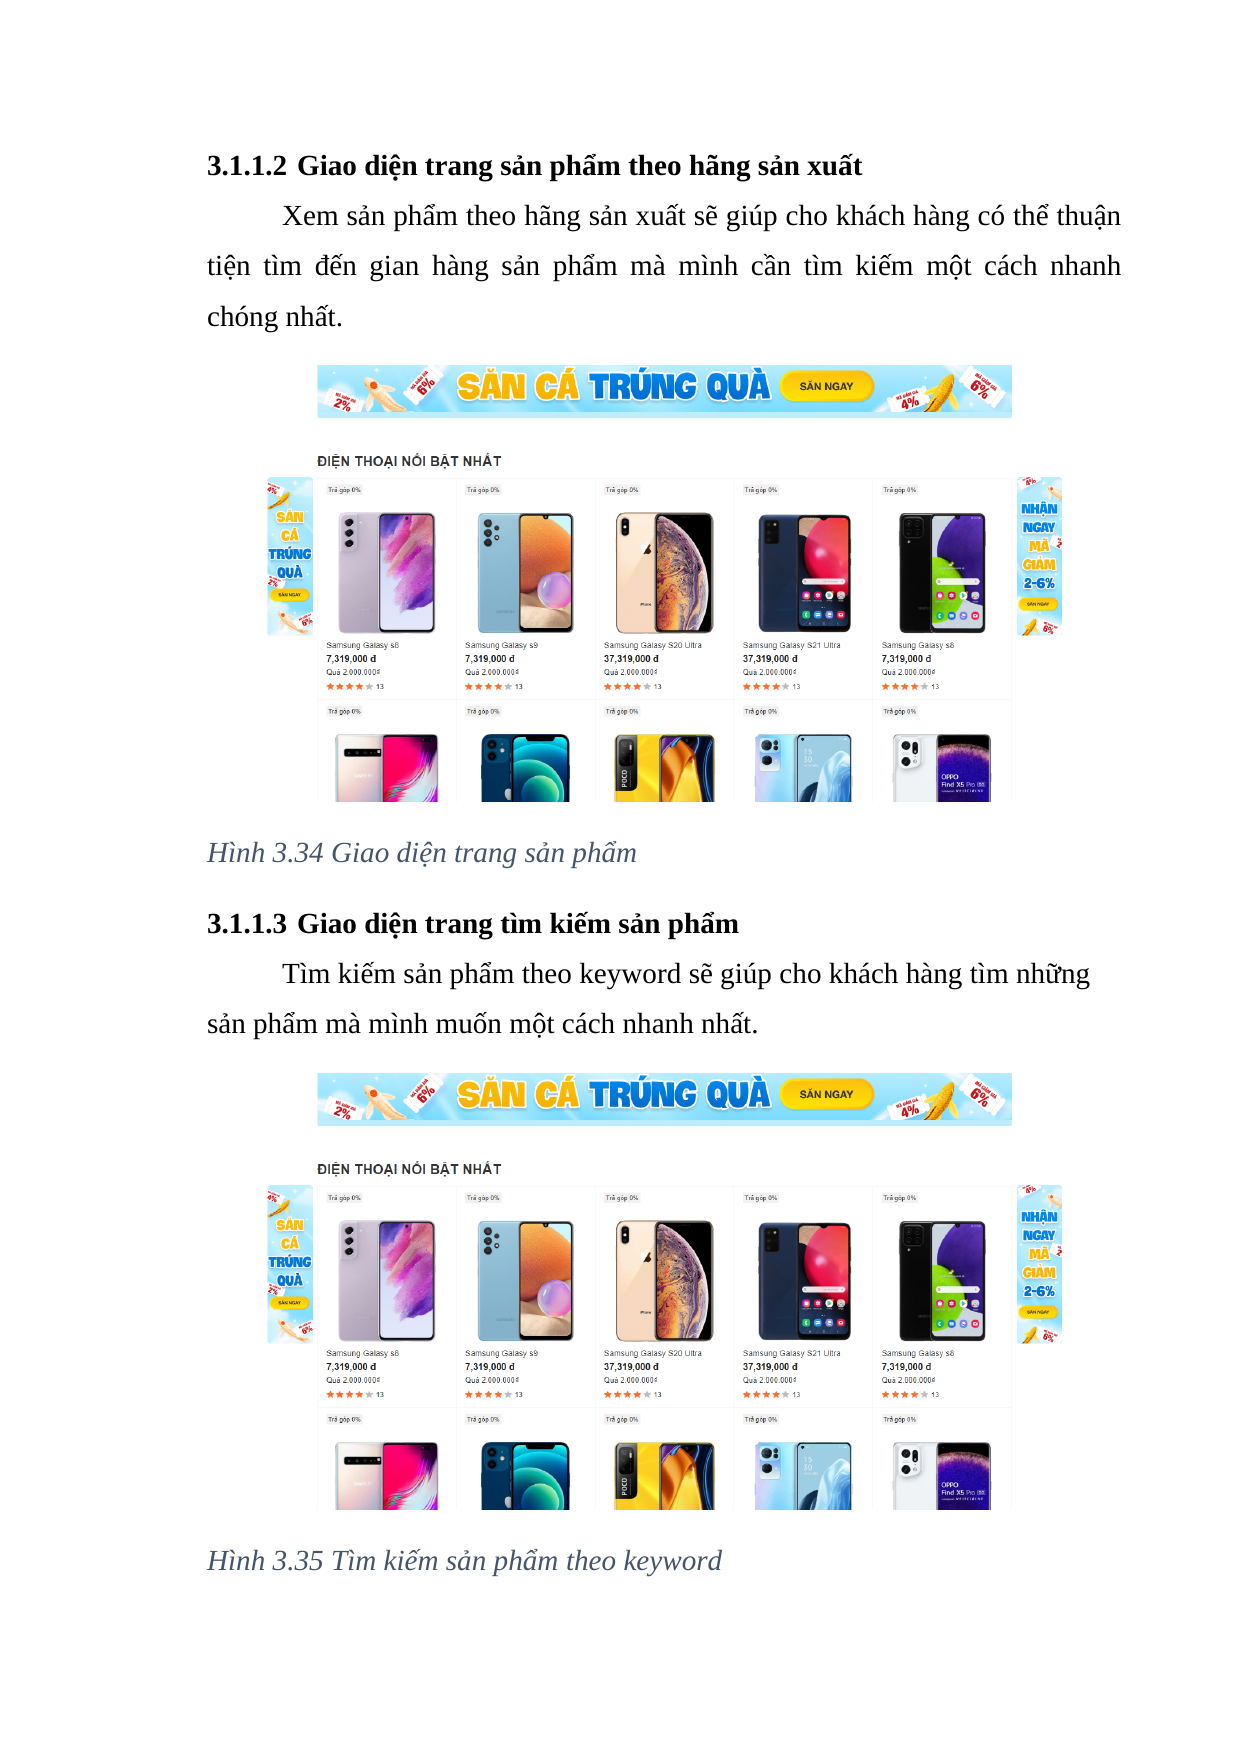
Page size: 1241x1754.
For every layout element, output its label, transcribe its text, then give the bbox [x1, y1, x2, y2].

picture [206, 365, 1123, 802]
picture [206, 1073, 1123, 1510]
subtitle Giao diện trang sản phẩm theo hãng sản xuất [207, 148, 1122, 181]
text Hình 3.3 Tìm kiếm sản phẩm theo keyword [207, 1543, 1122, 1576]
text Xem sản phẩm theo hãng sản xuất sẽ giúp cho khách hàng có thể thuận tiện tìm đến gian hàng sản phẩm mà mình cần tìm kiếm một cách nhanh chóng nhất. [207, 198, 1122, 332]
text Hình 3.2 Giao diện trang sản phẩm [207, 835, 1122, 868]
text Tìm kiếm sản phẩm theo keyword sẽ giúp cho khách hàng tìm những sản phẩm mà mình muốn một cách nhanh nhất. [207, 956, 1122, 1040]
subtitle Giao diện trang tìm kiếm sản phẩm [207, 906, 1122, 939]
